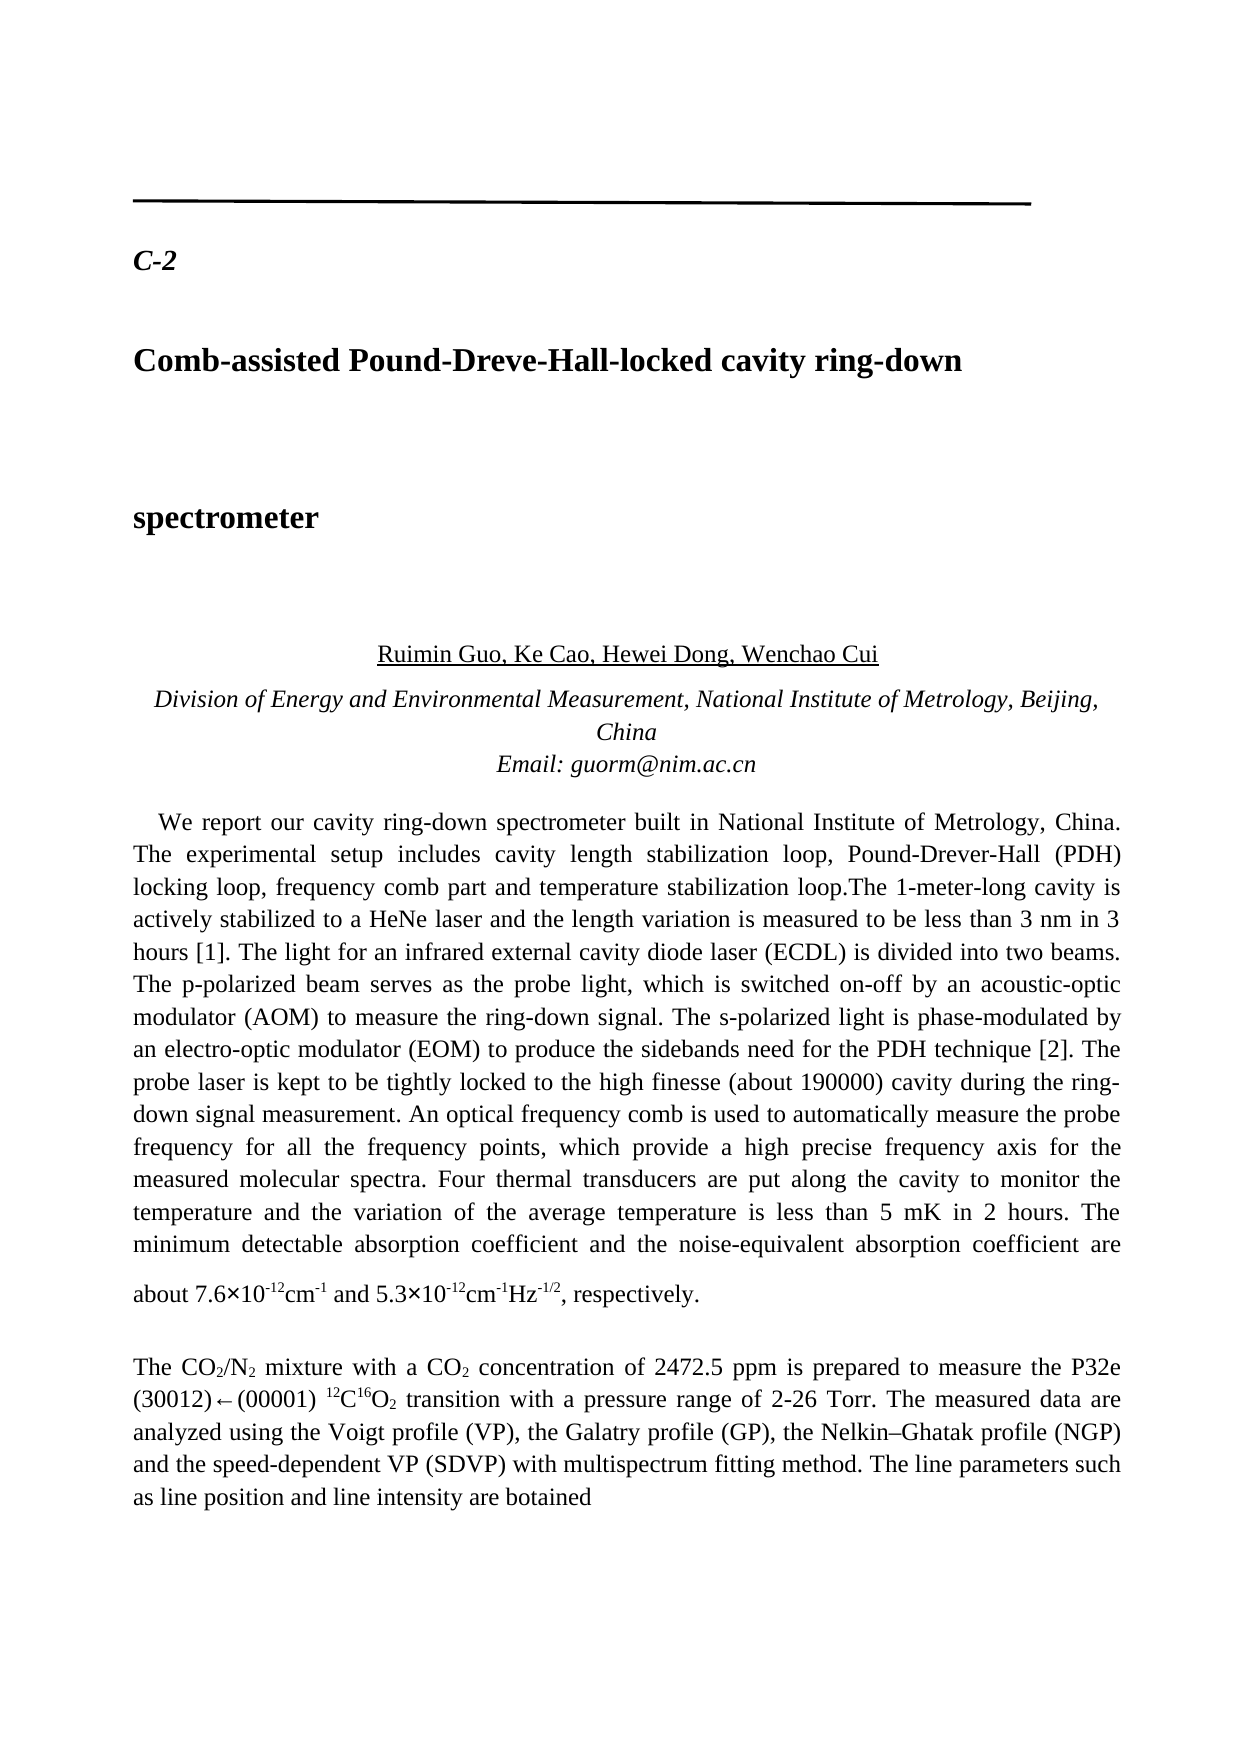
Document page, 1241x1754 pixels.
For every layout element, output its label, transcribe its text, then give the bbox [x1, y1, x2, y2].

text C-2 [133, 162, 1122, 292]
text Email: guorm@nim.ac.cn [133, 747, 1122, 780]
text The CO2/N2 mixture with a CO2 concentration of 2472.5 ppm is prepared to measure the P32e (30012)(00001) 12C16O2 transition with a pressure range of 2-26 Torr. The measured data are analyzed using the Voigt profile (VP), the Galatry profile (GP), the Nelkin–Ghatak profile (NGP) and the speed-dependent VP (SDVP) with multispectrum fitting method. The line parameters such as line position and line intensity are botained [133, 1350, 1122, 1512]
subtitle Comb-assisted Pound-Dreve-Hall-locked cavity ring-down spectrometer [133, 327, 1122, 549]
text Division of Energy and Environmental Measurement, National Institute of Metrology, Beijing, China [133, 682, 1122, 747]
text We report our cavity ring-down spectrometer built in National Institute of Metrology, China. The experimental setup includes cavity length stabilization loop, Pound-Drever-Hall (PDH) locking loop, frequency comb part and temperature stabilization loop.The 1-meter-long cavity is actively stabilized to a HeNe laser and the length variation is measured to be less than 3 nm in 3 hours [1]. The light for an infrared external cavity diode laser (ECDL) is divided into two beams. The p-polarized beam serves as the probe light, which is switched on-off by an acoustic-optic modulator (AOM) to measure the ring-down signal. The s-polarized light is phase-modulated by an electro-optic modulator (EOM) to produce the sidebands need for the PDH technique [2]. The probe laser is kept to be tightly locked to the high finesse (about 190000) cavity during the ring-down signal measurement. An optical frequency comb is used to automatically measure the probe frequency for all the frequency points, which provide a high precise frequency axis for the measured molecular spectra. Four thermal transducers are put along the cavity to monitor the temperature and the variation of the average temperature is less than 5 mK in 2 hours. The minimum detectable absorption coefficient and the noise-equivalent absorption coefficient are about 7.6×10-12cm-1 and 5.3×10-12cm-1Hz-1/2, respectively. [133, 805, 1122, 1325]
text Ruimin Guo, Ke Cao, Hewei Dong, Wenchao Cui [133, 637, 1122, 670]
